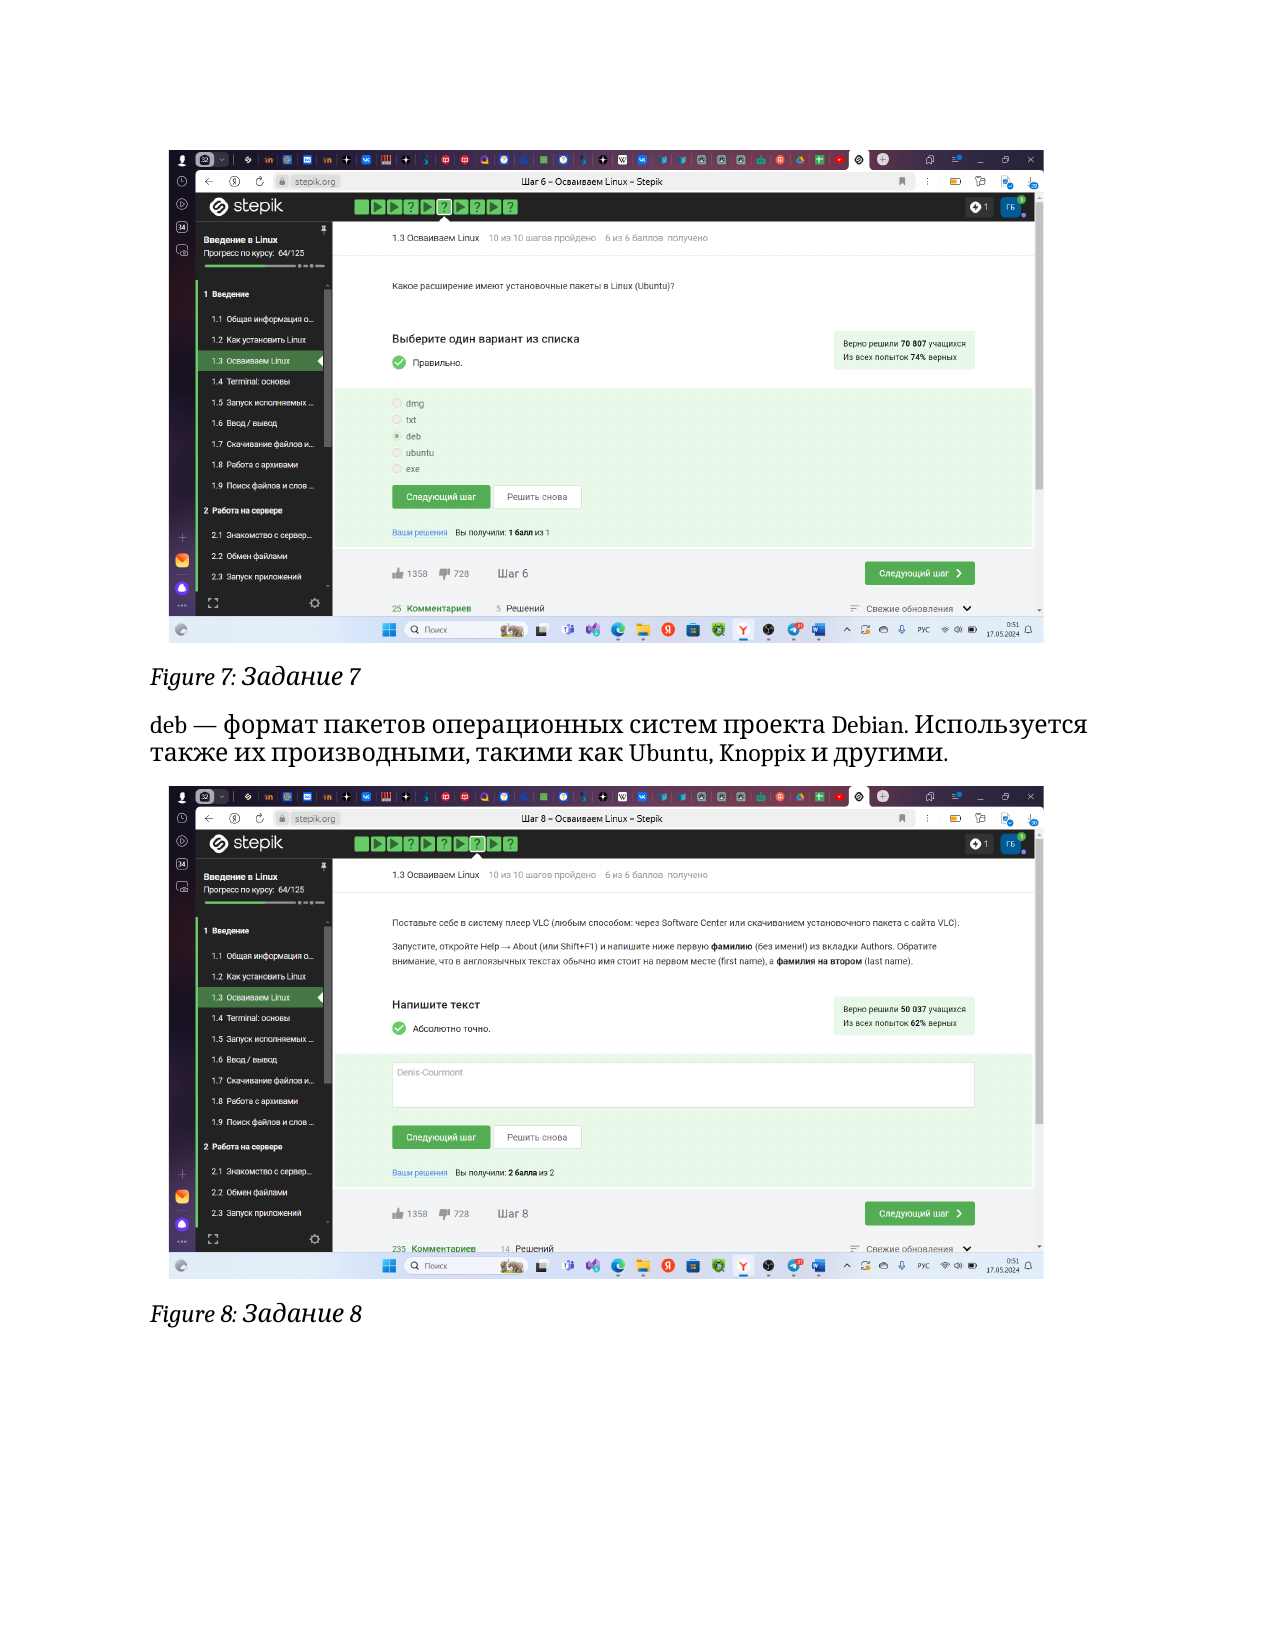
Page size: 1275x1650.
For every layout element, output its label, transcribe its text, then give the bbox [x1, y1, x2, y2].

text deb — формат пакетов операционных систем проекта Debian. Используется также их производными, такими как Ubuntu, Knoppix и другими. [150, 711, 1125, 768]
text Figure 8: Задание 8 [150, 1300, 1125, 1328]
picture [168, 786, 1044, 1279]
picture [168, 150, 1044, 643]
text Figure 7: Задание 7 [150, 663, 1125, 692]
